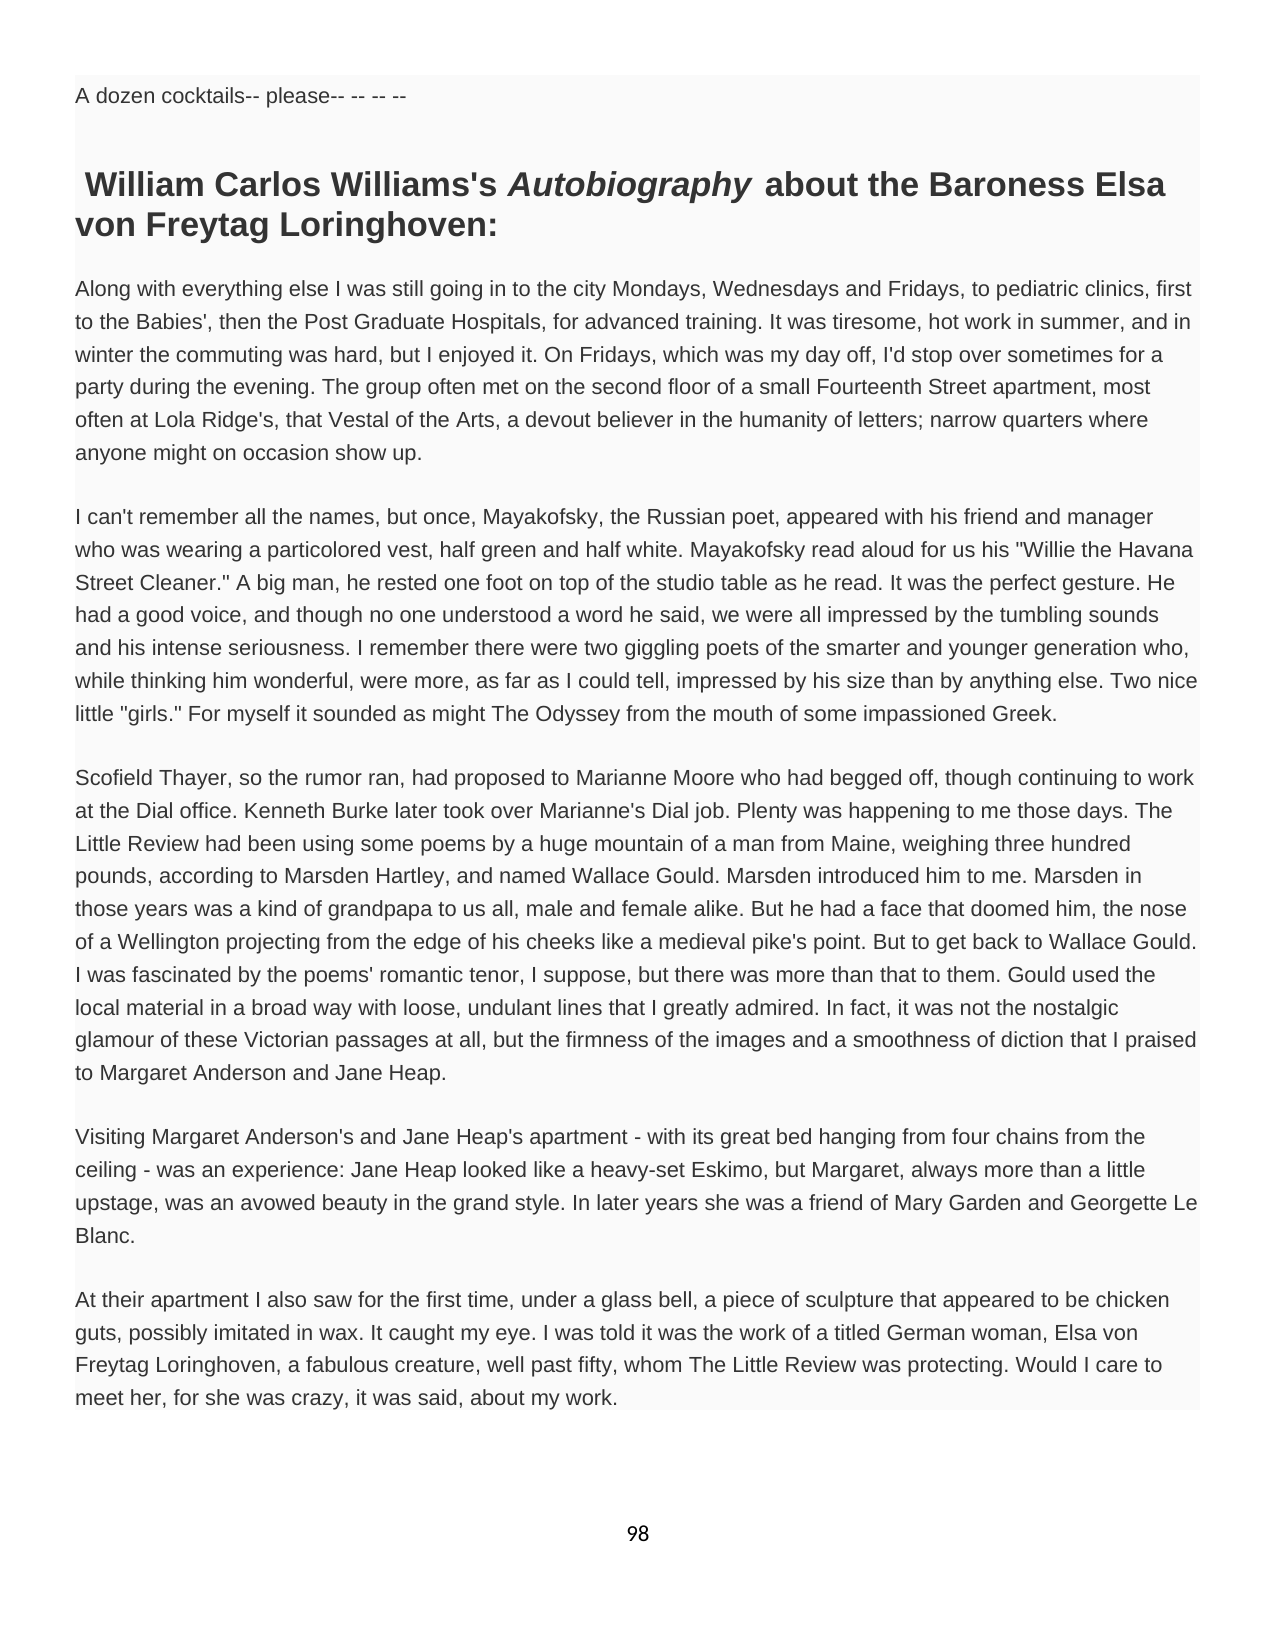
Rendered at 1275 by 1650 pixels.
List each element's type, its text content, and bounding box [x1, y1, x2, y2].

text A dozen cocktails-- please-- -- -- -- [75, 75, 1200, 108]
text At their apartment I also saw for the first time, under a glass bell, a piece of sculpture that appeared to be chicken guts, possibly imitated in wax. It caught my eye. I was told it was the work of a titled German woman, Elsa von Freytag Loringhoven, a fabulous creature, well past fifty, whom The Little Review was protecting. Would I care to meet her, for she was crazy, it was said, about my work. [75, 1279, 1200, 1410]
text Along with everything else I was still going in to the city Mondays, Wednesdays and Fridays, to pediatric clinics, first to the Babies', then the Post Graduate Hospitals, for advanced training. It was tiresome, hot work in summer, and in winter the commuting was hard, but I enjoyed it. On Fridays, which was my day off, I'd stop over sometimes for a party during the evening. The group often met on the second floor of a small Fourteenth Street apartment, most often at Lola Ridge's, that Vestal of the Arts, a devout believer in the humanity of letters; narrow quarters where anyone might on occasion show up. [75, 268, 1200, 465]
subtitle William Carlos Williams's Autobiography about the Baroness Elsa von Freytag Loringhoven: [75, 164, 1200, 243]
text Visiting Margaret Anderson's and Jane Heap's apartment - with its great bed hanging from four chains from the ceiling - was an experience: Jane Heap looked like a heavy-set Eskimo, but Margaret, always more than a little upstage, was an avowed beauty in the grand style. In later years she was a friend of Mary Garden and Georgette Le Blanc. [75, 1117, 1200, 1248]
text I can't remember all the names, but once, Mayakofsky, the Russian poet, appeared with his friend and manager who was wearing a particolored vest, half green and half white. Mayakofsky read aloud for us his "Willie the Havana Street Cleaner." A big man, he rested one foot on top of the studio table as he read. It was the perfect gesture. He had a good voice, and though no one understood a word he said, we were all impressed by the tumbling sounds and his intense seriousness. I remember there were two giggling poets of the smarter and younger generation who, while thinking him wonderful, were more, as far as I could tell, impressed by his size than by anything else. Two nice little "girls." For myself it sounded as might The Odyssey from the mouth of some impassioned Greek. [75, 496, 1200, 726]
text Scofield Thayer, so the rumor ran, had proposed to Marianne Moore who had begged off, though continuing to work at the Dial office. Kenneth Burke later took over Marianne's Dial job. Plenty was happening to me those days. The Little Review had been using some poems by a huge mountain of a man from Maine, weighing three hundred pounds, according to Marsden Hartley, and named Wallace Gould. Marsden introduced him to me. Marsden in those years was a kind of grandpapa to us all, male and female alike. But he had a face that doomed him, the nose of a Wellington projecting from the edge of his cheeks like a medieval pike's point. But to get back to Wallace Gould. I was fascinated by the poems' romantic tenor, I suppose, but there was more than that to them. Gould used the local material in a broad way with loose, undulant lines that I greatly admired. In fact, it was not the nostalgic glamour of these Victorian passages at all, but the firmness of the images and a smoothness of diction that I praised to Margaret Anderson and Jane Heap. [75, 757, 1200, 1085]
